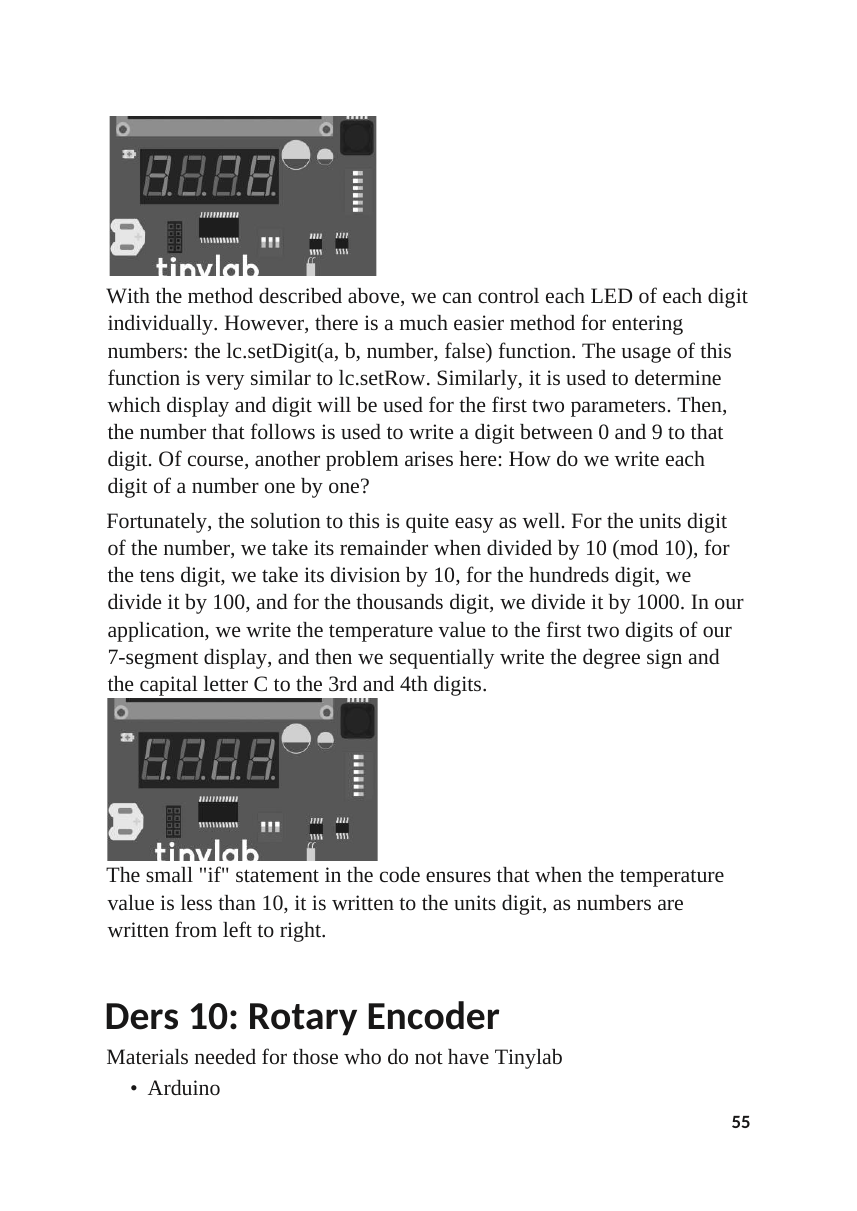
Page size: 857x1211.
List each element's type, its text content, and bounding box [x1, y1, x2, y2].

list Arduino [130, 1075, 750, 1101]
picture [109, 116, 377, 276]
text The small "if" statement in the code ensures that when the temperature value is less than 10, it is written to the units digit, as numbers are written from left to right. [106, 862, 750, 942]
text With the method described above, we can control each LED of each digit individually. However, there is a much easier method for entering numbers: the lc.setDigit(a, b, number, false) function. The usage of this function is very similar to lc.setRow. Similarly, it is used to determine which display and digit will be used for the first two parameters. Then, the number that follows is used to write a digit between 0 and 9 to that digit. Of course, another problem arises here: How do we write each digit of a number one by one? [106, 283, 750, 499]
text Fortunately, the solution to this is quite easy as well. For the units digit of the number, we take its remainder when divided by 10 (mod 10), for the tens digit, we take its division by 10, for the hundreds digit, we divide it by 100, and for the thousands digit, we divide it by 1000. In our application, we write the temperature value to the first two digits of our 7-segment display, and then we sequentially write the degree sign and the capital letter C to the 3rd and 4th digits. [106, 508, 750, 696]
picture [107, 698, 378, 861]
text Materials needed for those who do not have Tinylab [106, 1044, 750, 1069]
subtitle Ders 10: Rotary Encoder [104, 991, 751, 1039]
